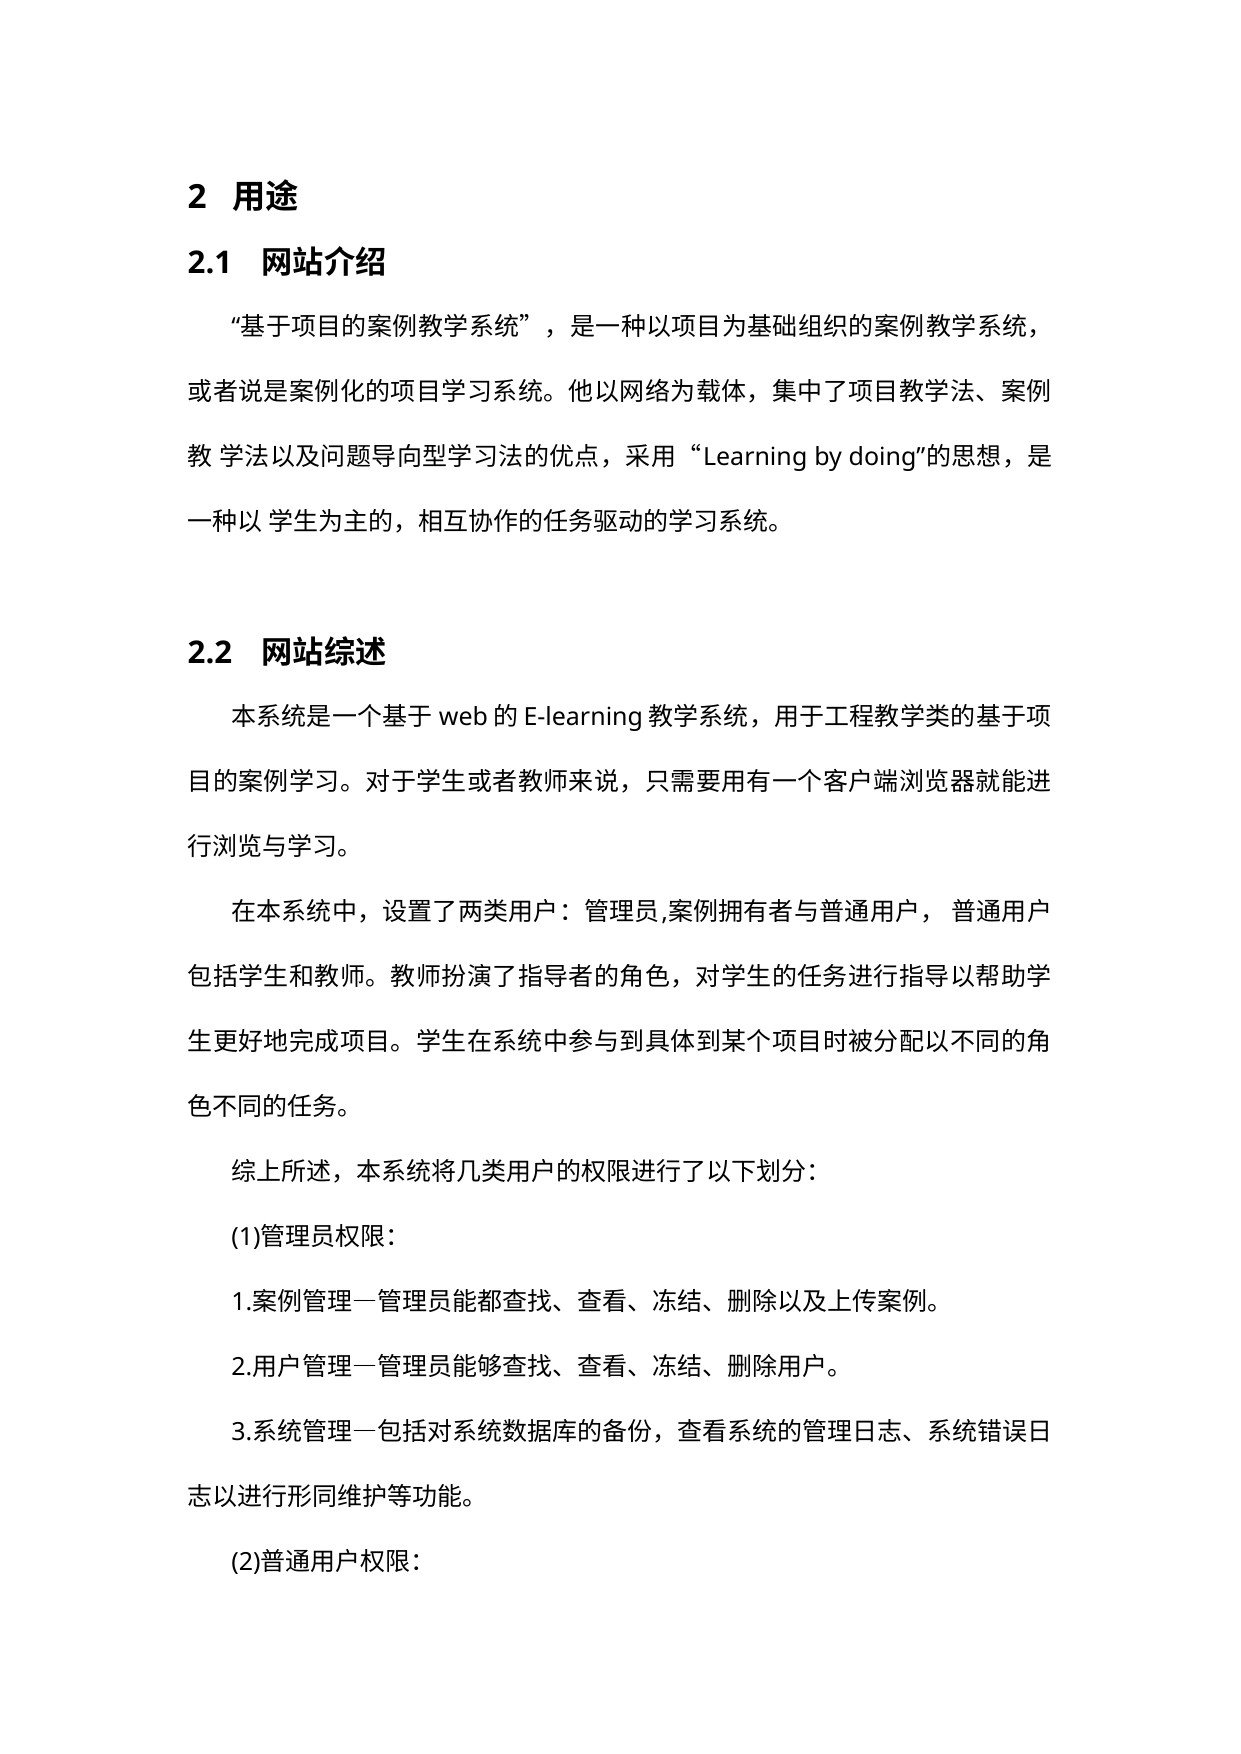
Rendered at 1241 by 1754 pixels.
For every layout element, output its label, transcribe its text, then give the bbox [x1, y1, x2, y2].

text “基于项目的案例教学系统”，是一种以项目为基础组织的案例教学系统， 或者说是案例化的项目学习系统。他以网络为载体，集中了项目教学法、案例教 学法以及问题导向型学习法的优点，采用“Learning by doing”的思想，是一种以 学生为主的，相互协作的任务驱动的学习系统。 [187, 292, 1053, 552]
text 用途 [187, 162, 1053, 227]
text 网站介绍 [187, 227, 1053, 292]
text (1)管理员权限： [187, 1202, 1053, 1267]
text 1.案例管理—管理员能都查找、查看、冻结、删除以及上传案例。 [187, 1267, 1053, 1332]
text 综上所述，本系统将几类用户的权限进行了以下划分： [187, 1137, 1053, 1202]
text 网站综述 [187, 617, 1053, 682]
text (2)普通用户权限： [187, 1527, 1053, 1592]
text 3.系统管理—包括对系统数据库的备份，查看系统的管理日志、系统错误日志以进行形同维护等功能。 [187, 1397, 1053, 1527]
text 2.用户管理—管理员能够查找、查看、冻结、删除用户。 [187, 1332, 1053, 1397]
text 本系统是一个基于web的E-learning教学系统，用于工程教学类的基于项目的案例学习。对于学生或者教师来说，只需要用有一个客户端浏览器就能进行浏览与学习。 [187, 682, 1053, 877]
text 在本系统中，设置了两类用户：管理员,案例拥有者与普通用户， 普通用户包括学生和教师。教师扮演了指导者的角色，对学生的任务进行指导以帮助学生更好地完成项目。学生在系统中参与到具体到某个项目时被分配以不同的角色不同的任务。 [187, 877, 1053, 1137]
